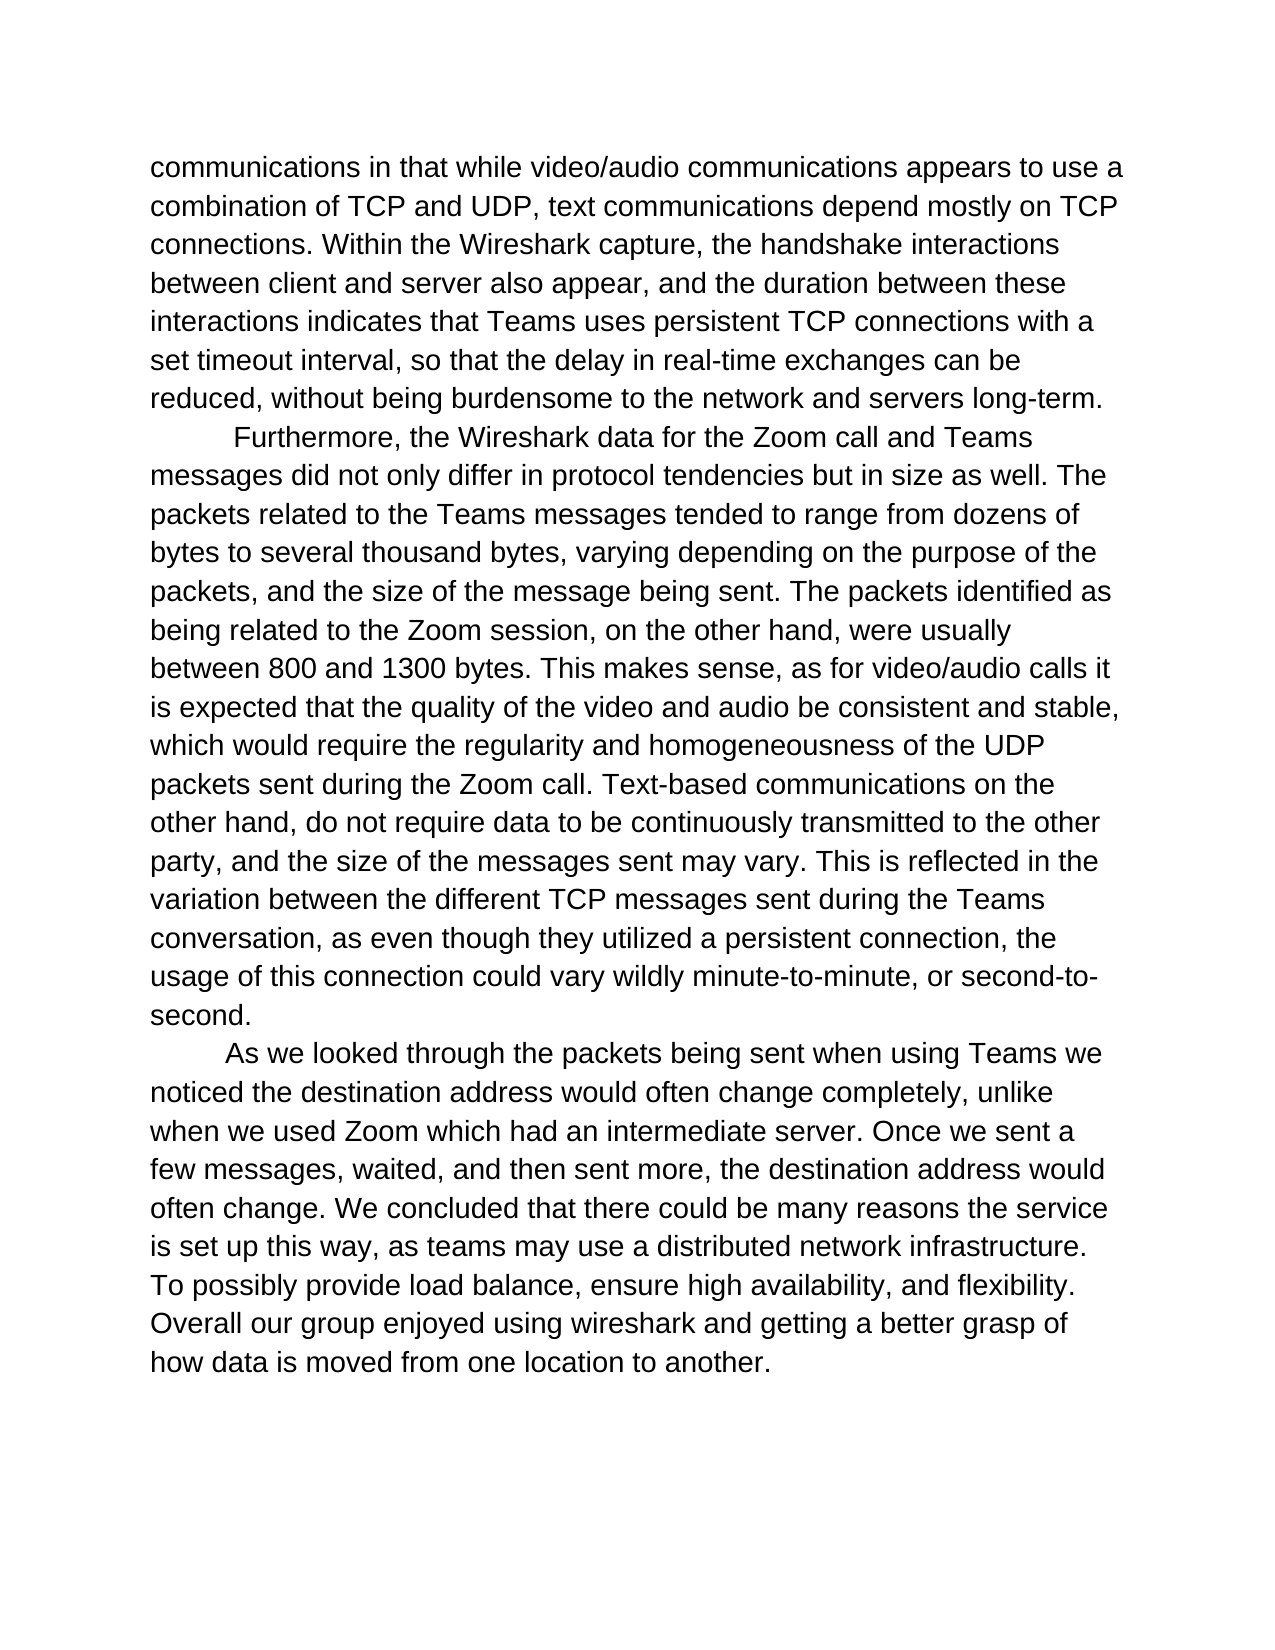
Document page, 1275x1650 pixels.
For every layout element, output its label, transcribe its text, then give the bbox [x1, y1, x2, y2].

text As we looked through the packets being sent when using Teams we noticed the destination address would often change completely, unlike when we used Zoom which had an intermediate server. Once we sent a few messages, waited, and then sent more, the destination address would often change. We concluded that there could be many reasons the service is set up this way, as teams may use a distributed network infrastructure. To possibly provide load balance, ensure high availability, and flexibility. Overall our group enjoyed using wireshark and getting a better grasp of how data is moved from one location to another. [150, 1036, 1125, 1378]
text Furthermore, the Wireshark data for the Zoom call and Teams messages did not only differ in protocol tendencies but in size as well. The packets related to the Teams messages tended to range from dozens of bytes to several thousand bytes, varying depending on the purpose of the packets, and the size of the message being sent. The packets identified as being related to the Zoom session, on the other hand, were usually between 800 and 1300 bytes. This makes sense, as for video/audio calls it is expected that the quality of the video and audio be consistent and stable, which would require the regularity and homogeneousness of the UDP packets sent during the Zoom call. Text-based communications on the other hand, do not require data to be continuously transmitted to the other party, and the size of the messages sent may vary. This is reflected in the variation between the different TCP messages sent during the Teams conversation, as even though they utilized a persistent connection, the usage of this connection could vary wildly minute-to-minute, or second-to-second. [150, 420, 1125, 1031]
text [150, 150, 1125, 415]
